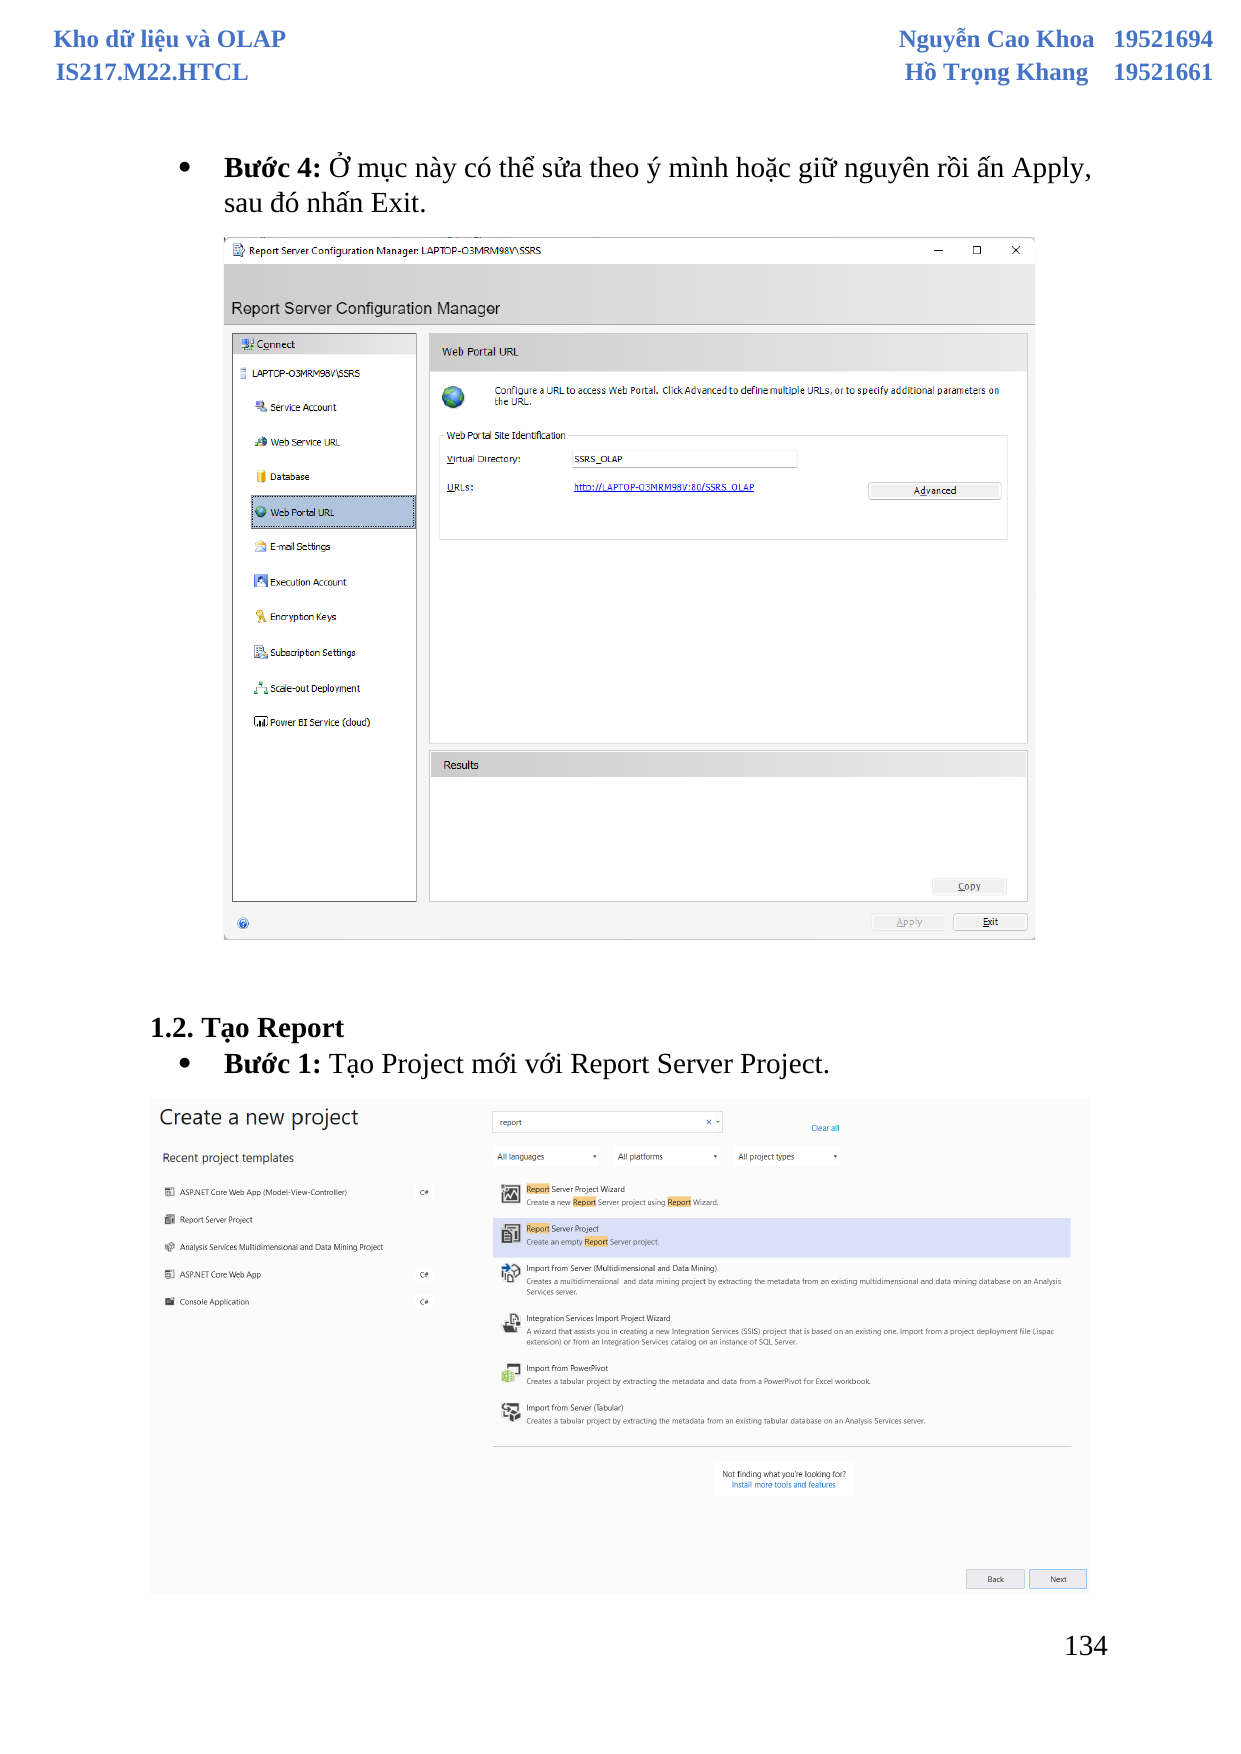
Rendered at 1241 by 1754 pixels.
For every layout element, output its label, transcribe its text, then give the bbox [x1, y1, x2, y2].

picture [223, 237, 1035, 940]
list Bước 1: Tạo Project mới với Report Server Project. [179, 1046, 1107, 1080]
picture [150, 1098, 1090, 1594]
list Bước 4: Ở mục này có thể sửa theo ý mình hoặc giữ nguyên rồi ấn Apply, sau đó nhấn Exit. [179, 150, 1107, 219]
subtitle 1.2. Tạo Report [150, 1010, 1107, 1043]
